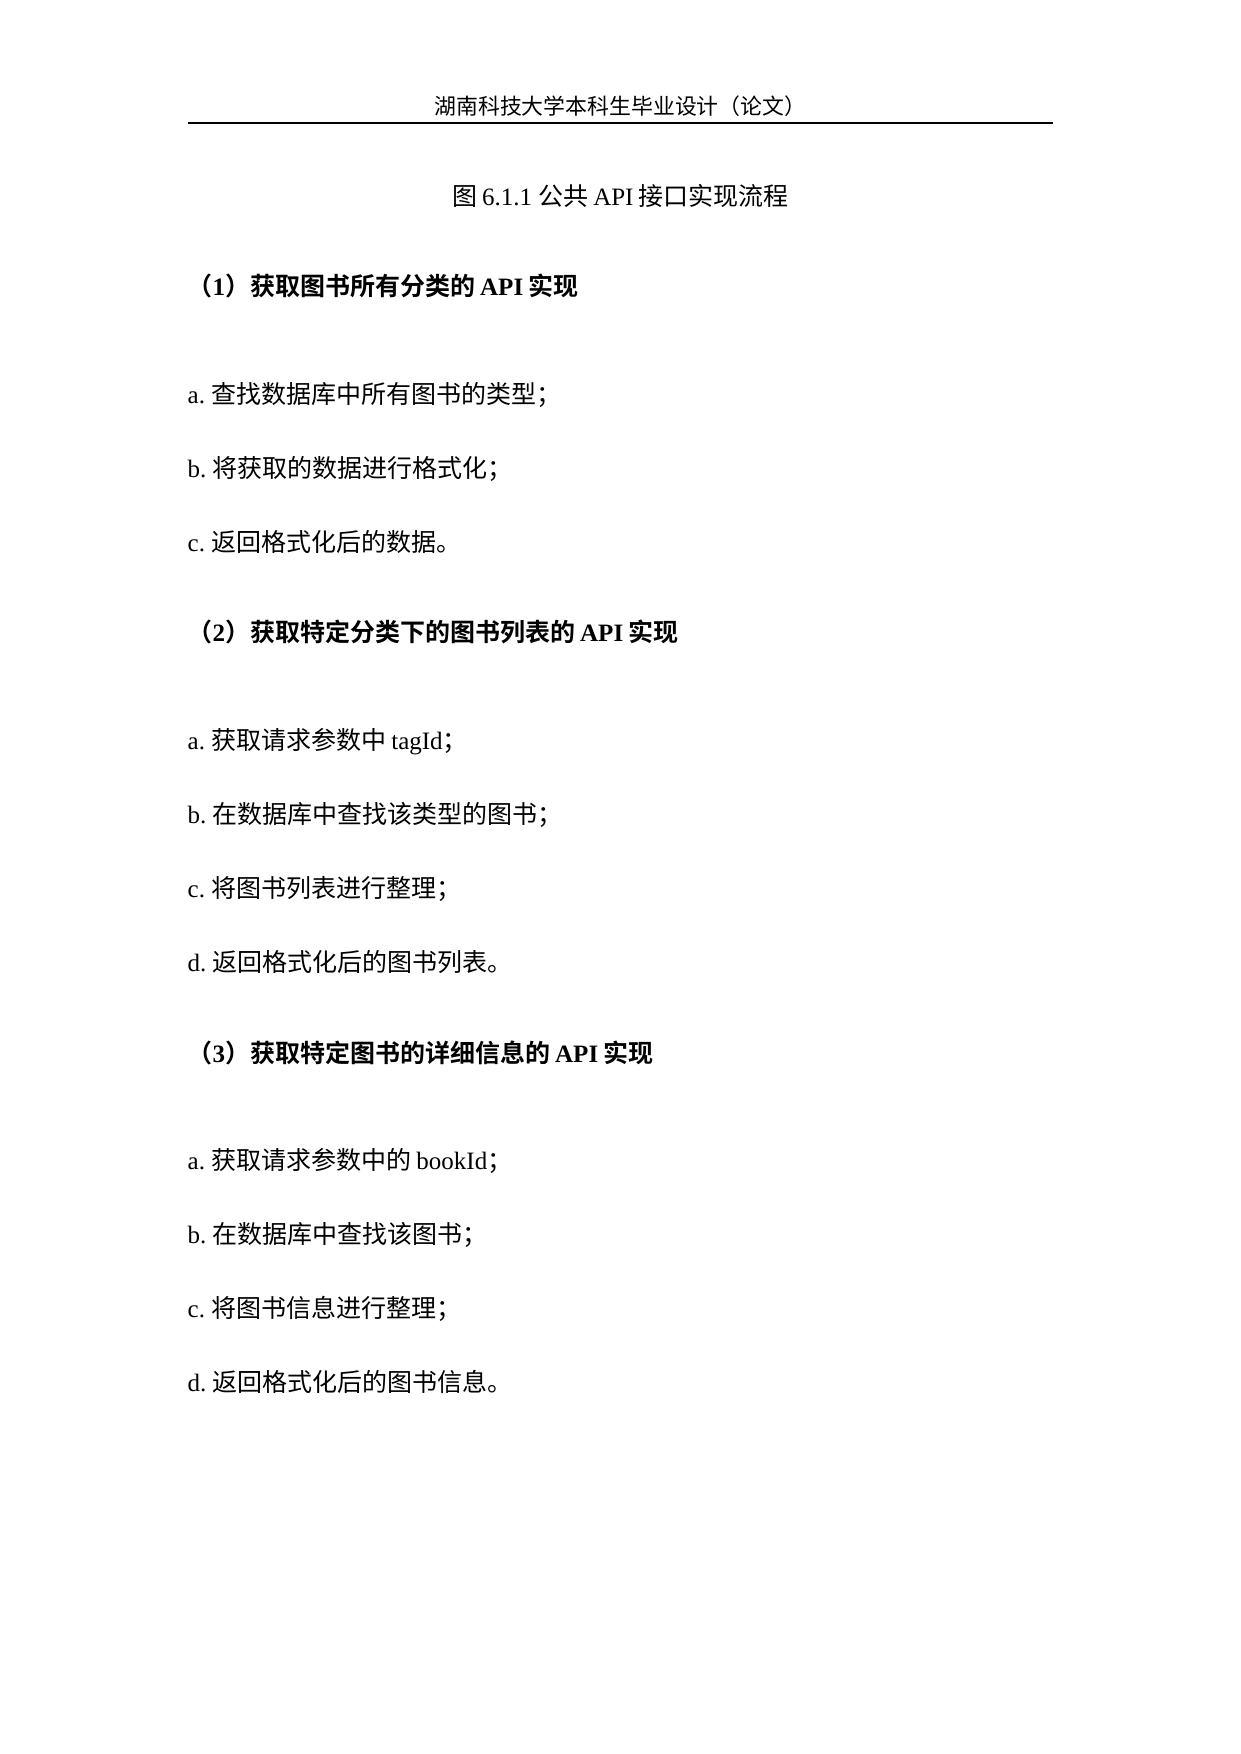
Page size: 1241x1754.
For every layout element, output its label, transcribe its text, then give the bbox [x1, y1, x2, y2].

text （1）获取图书所有分类的API实现 [187, 252, 1053, 317]
text b. 在数据库中查找该图书； [187, 1200, 1053, 1265]
text d. 返回格式化后的图书列表。 [187, 928, 1053, 993]
text b. 在数据库中查找该类型的图书； [187, 780, 1053, 845]
text a. 获取请求参数中的bookId； [187, 1126, 1053, 1191]
text a. 获取请求参数中tagId； [187, 706, 1053, 771]
text c. 将图书信息进行整理； [187, 1274, 1053, 1339]
text c. 返回格式化后的数据。 [187, 508, 1053, 573]
text b. 将获取的数据进行格式化； [187, 434, 1053, 499]
text d. 返回格式化后的图书信息。 [187, 1348, 1053, 1413]
text （2）获取特定分类下的图书列表的API实现 [187, 598, 1053, 663]
text 图6.1.1 公共API接口实现流程 [187, 162, 1053, 227]
text c. 将图书列表进行整理； [187, 854, 1053, 919]
text a. 查找数据库中所有图书的类型； [187, 360, 1053, 425]
text （3）获取特定图书的详细信息的API实现 [187, 1019, 1053, 1084]
